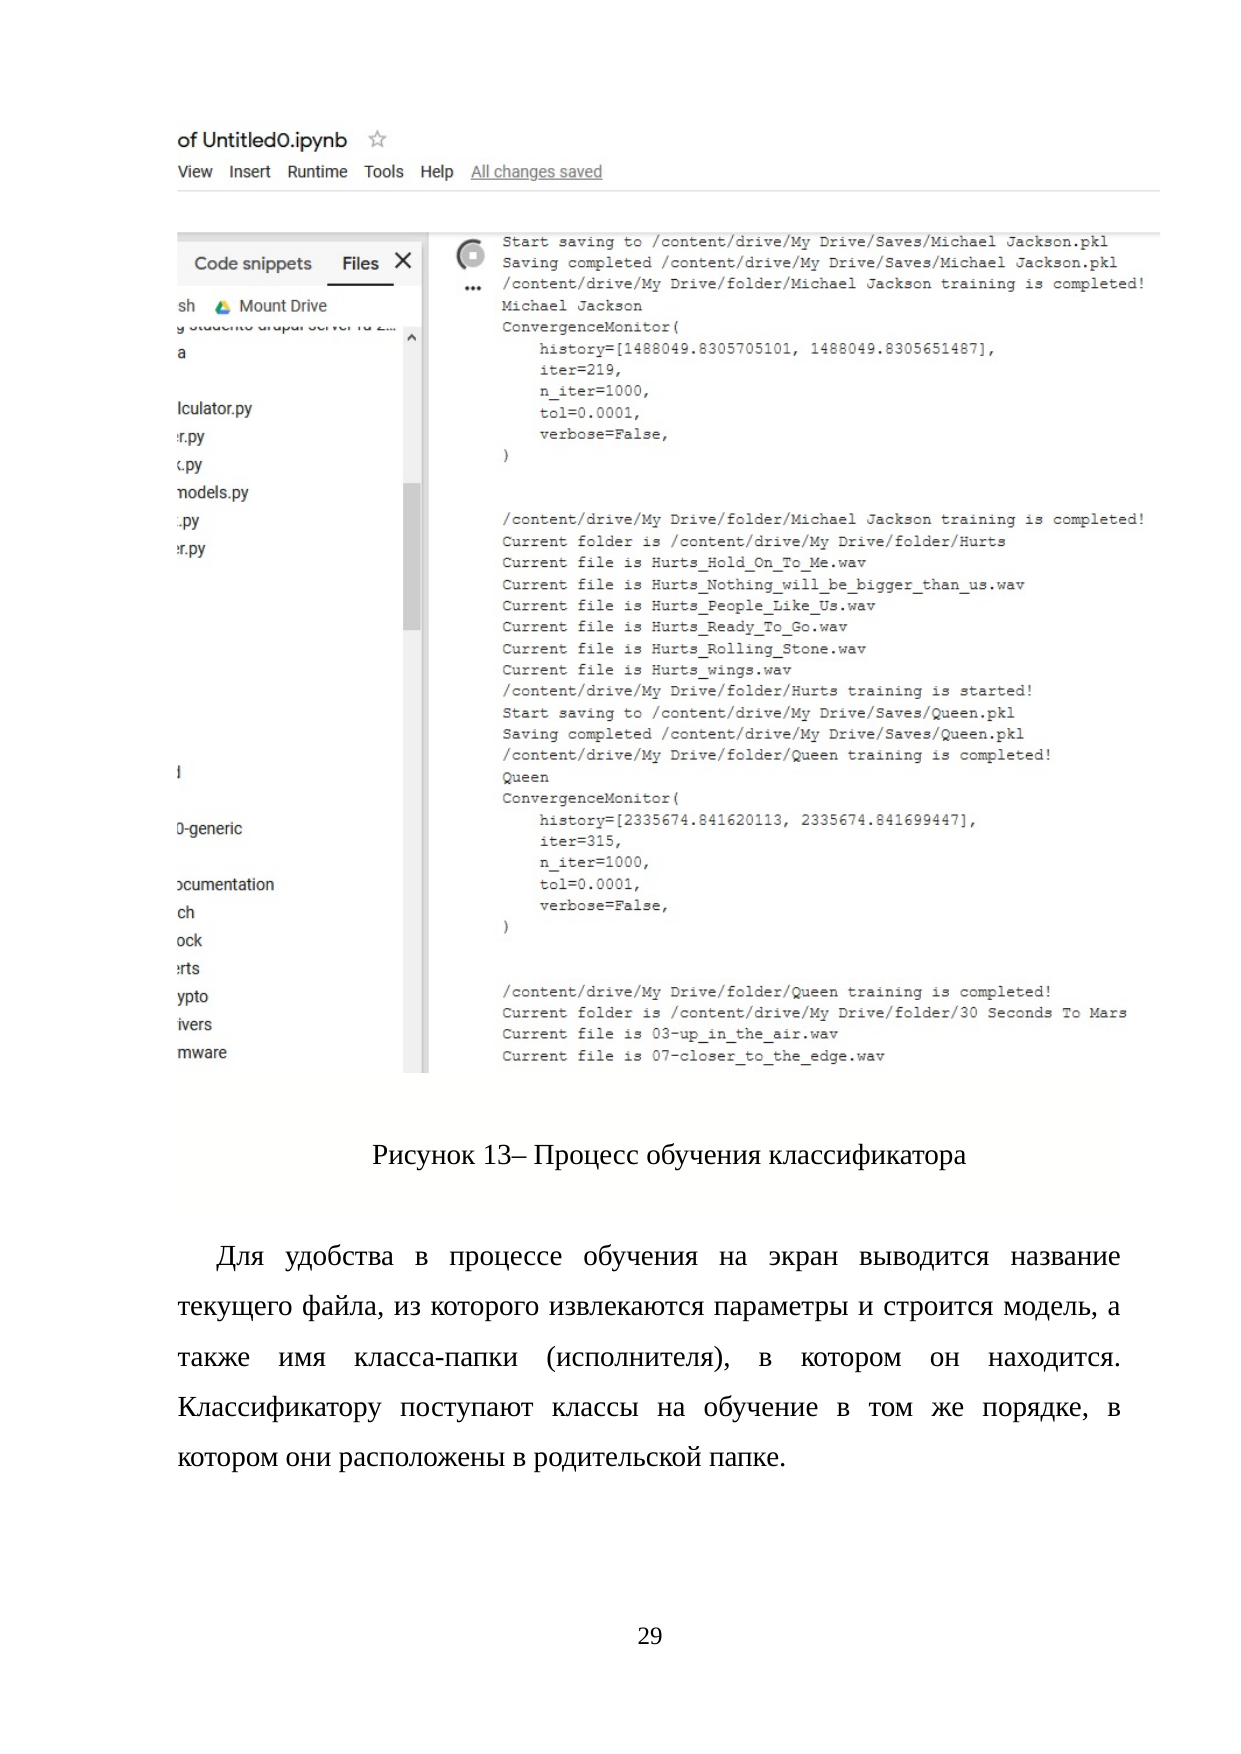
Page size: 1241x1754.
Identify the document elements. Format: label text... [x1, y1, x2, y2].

picture [177, 118, 1161, 1073]
text Для удобства в процессе обучения на экран выводится название текущего файла, из которого извлекаются параметры и строится модель, а также имя класса-папки (исполнителя), в котором он находится. Классификатору поступают классы на обучение в том же порядке, в котором они расположены в родительской папке. [177, 1238, 1122, 1473]
text Рисунок 13– Процесс обучения классификатора [177, 1137, 1122, 1171]
